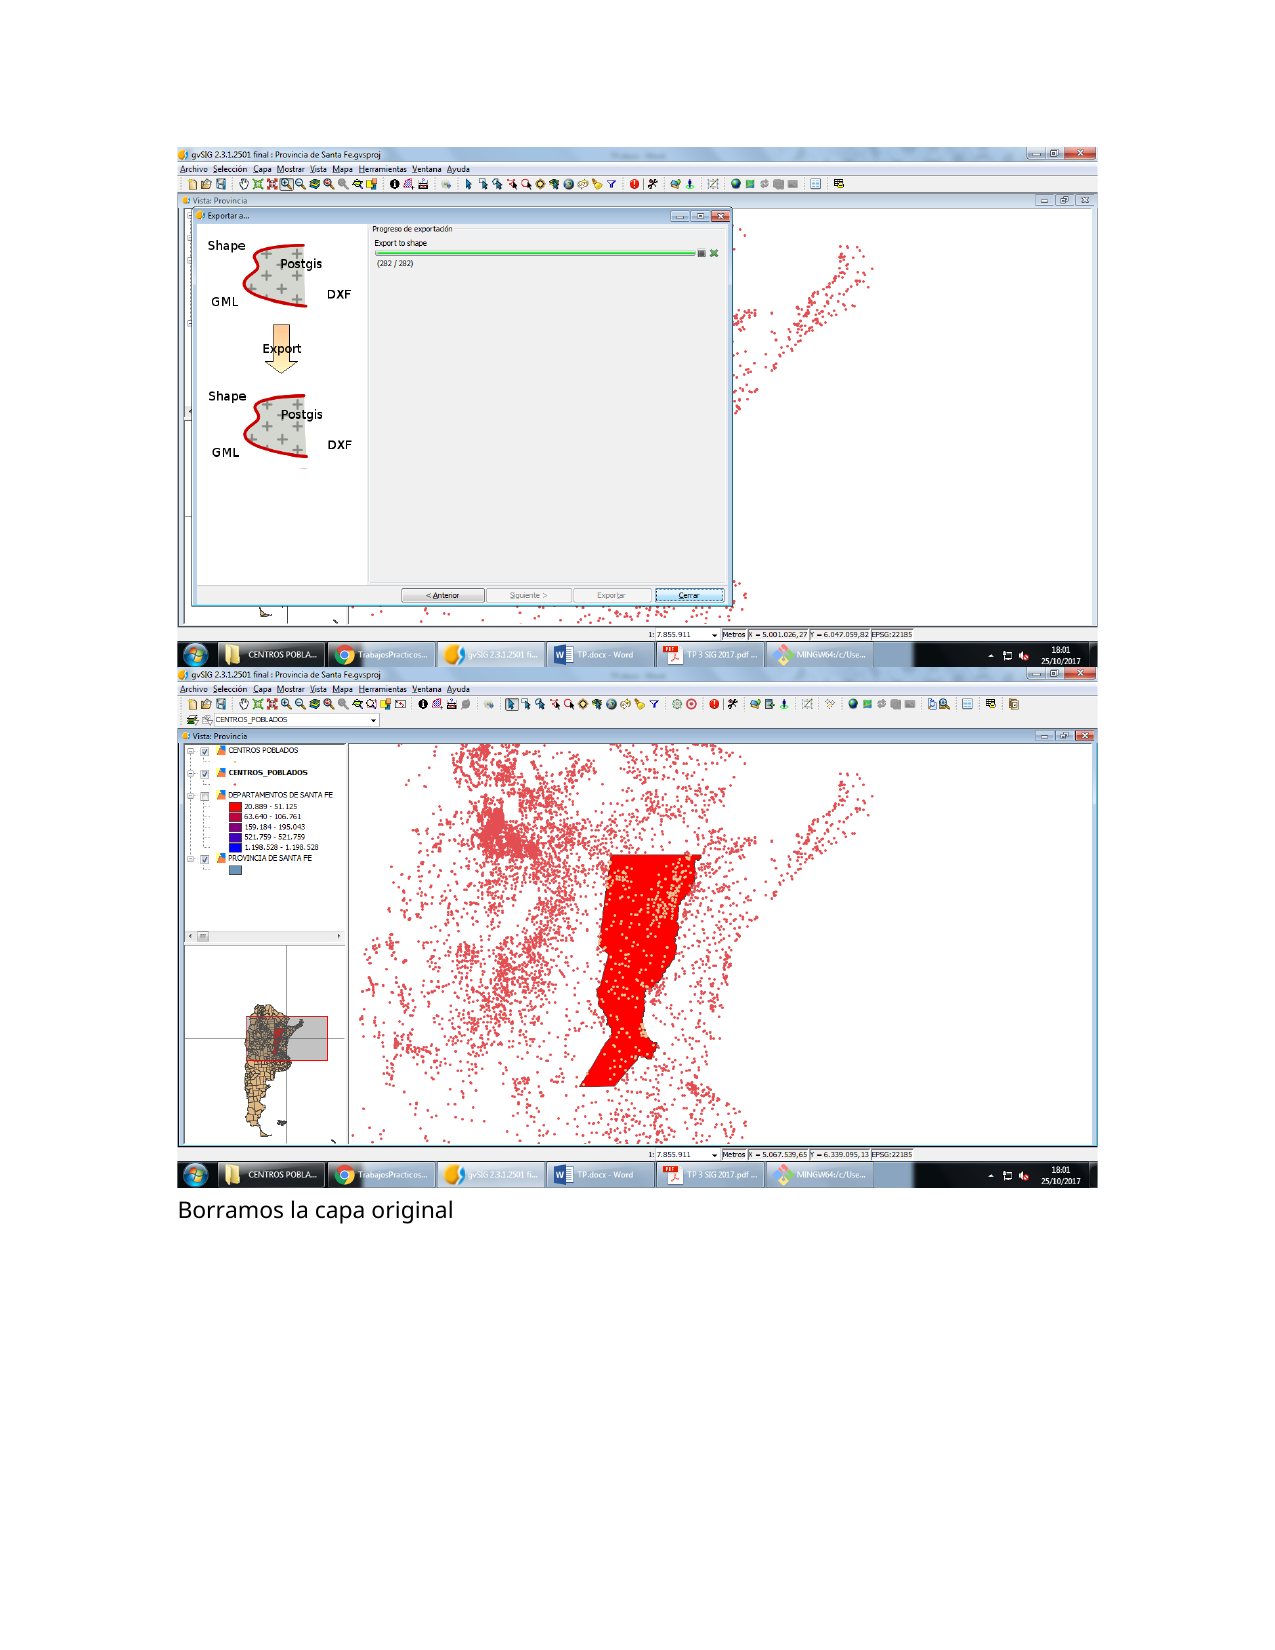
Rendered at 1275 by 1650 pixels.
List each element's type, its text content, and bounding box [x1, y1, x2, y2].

picture [177, 147, 1098, 1188]
text Borramos la capa original [177, 1194, 1098, 1225]
